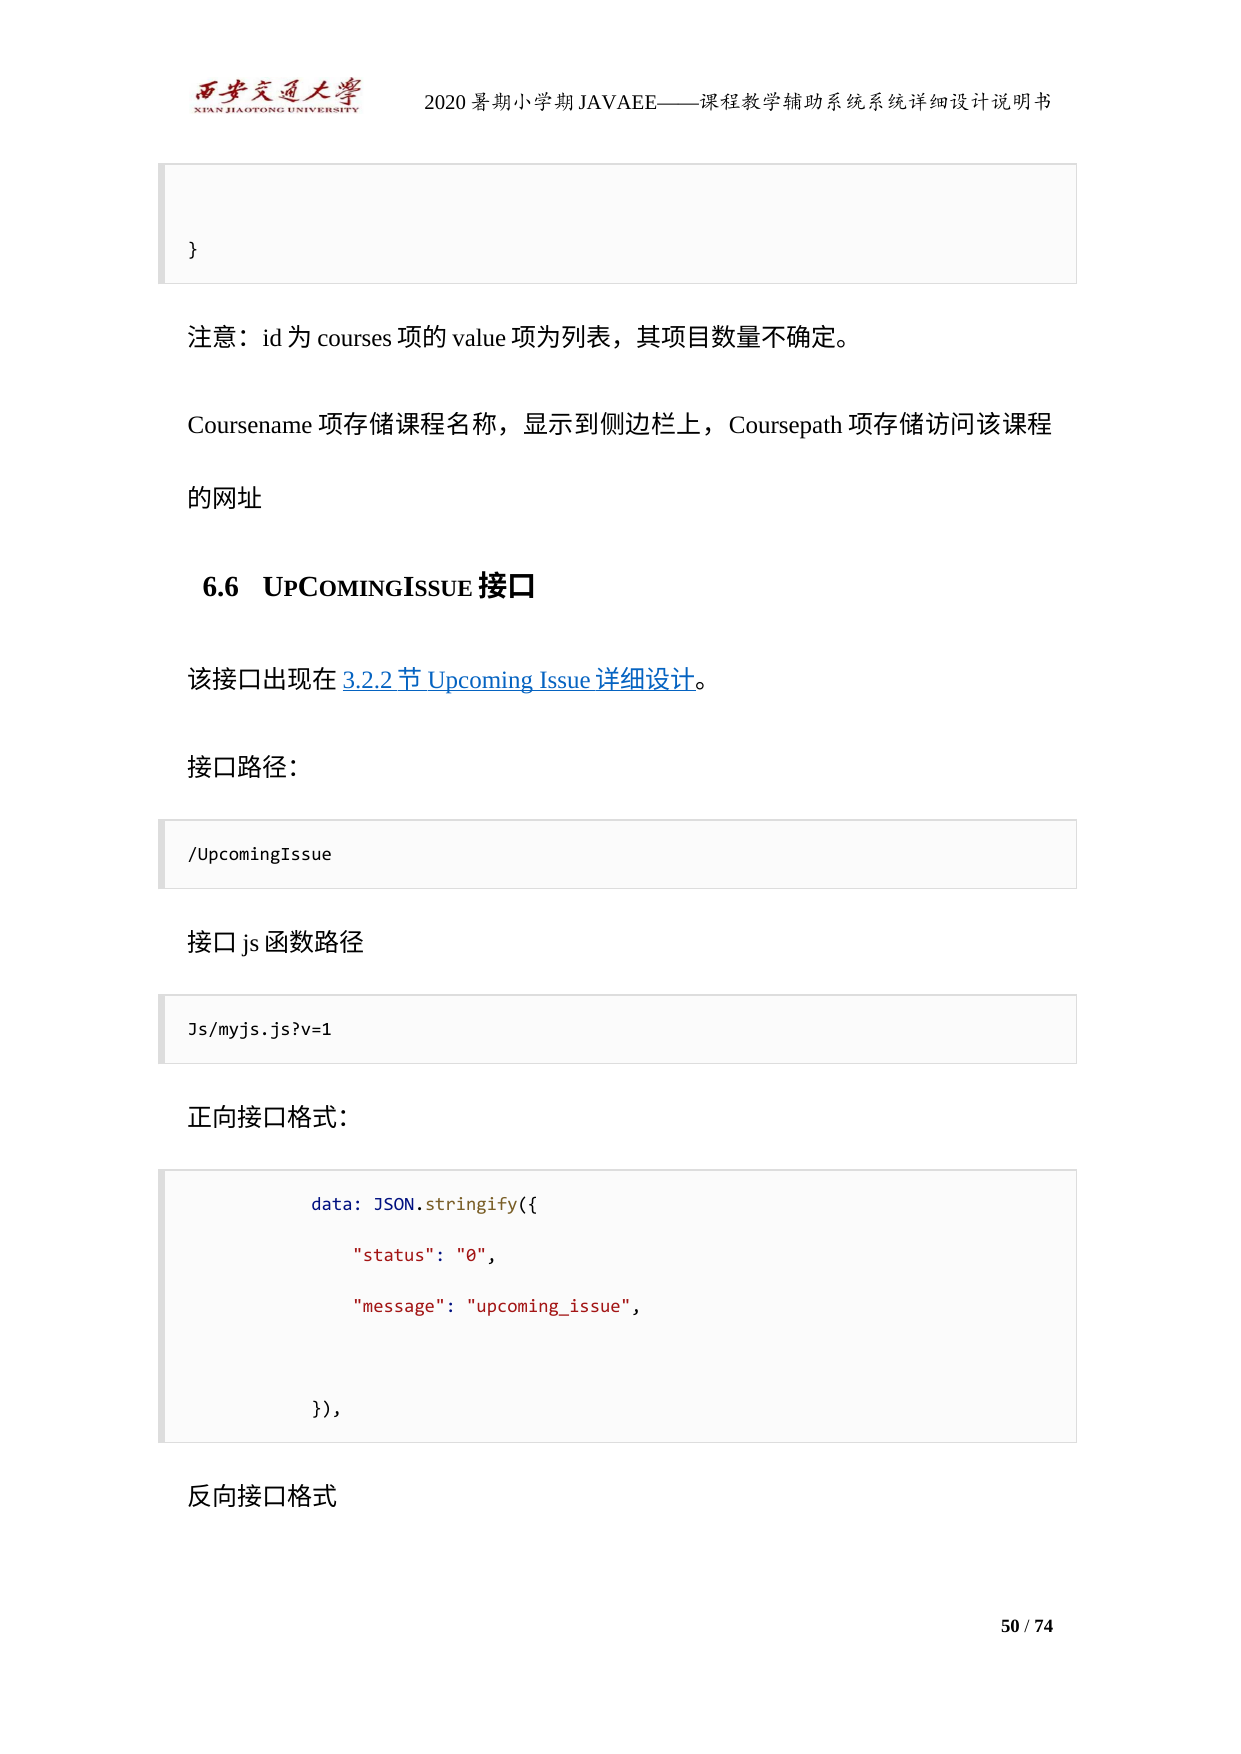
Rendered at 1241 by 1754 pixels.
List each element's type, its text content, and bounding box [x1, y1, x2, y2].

picture [189, 77, 364, 114]
text data: JSON.stringify({ [165, 1171, 1076, 1220]
text "message": "upcoming_issue", [165, 1271, 1076, 1322]
text "status": "0", [165, 1220, 1076, 1271]
text 反向接口格式 [187, 1460, 1053, 1528]
text 该接口出现在3.2.2节Upcoming Issue详细设计。 [187, 643, 1053, 711]
text 正向接口格式： [187, 1081, 1053, 1149]
text 注意：id为courses项的value项为列表，其项目数量不确定。 [187, 301, 1053, 369]
text 接口路径： [187, 731, 1053, 799]
text Js/myjs.js?v=1 [165, 996, 1076, 1063]
text Coursename项存储课程名称，显示到侧边栏上，Coursepath项存储访问该课程的网址 [187, 389, 1053, 530]
text /UpcomingIssue [165, 821, 1076, 888]
text 接口js函数路径 [187, 906, 1053, 974]
text }), [165, 1373, 1076, 1442]
subtitle UpComingIssue接口 [202, 550, 1053, 618]
text } [165, 214, 1076, 283]
